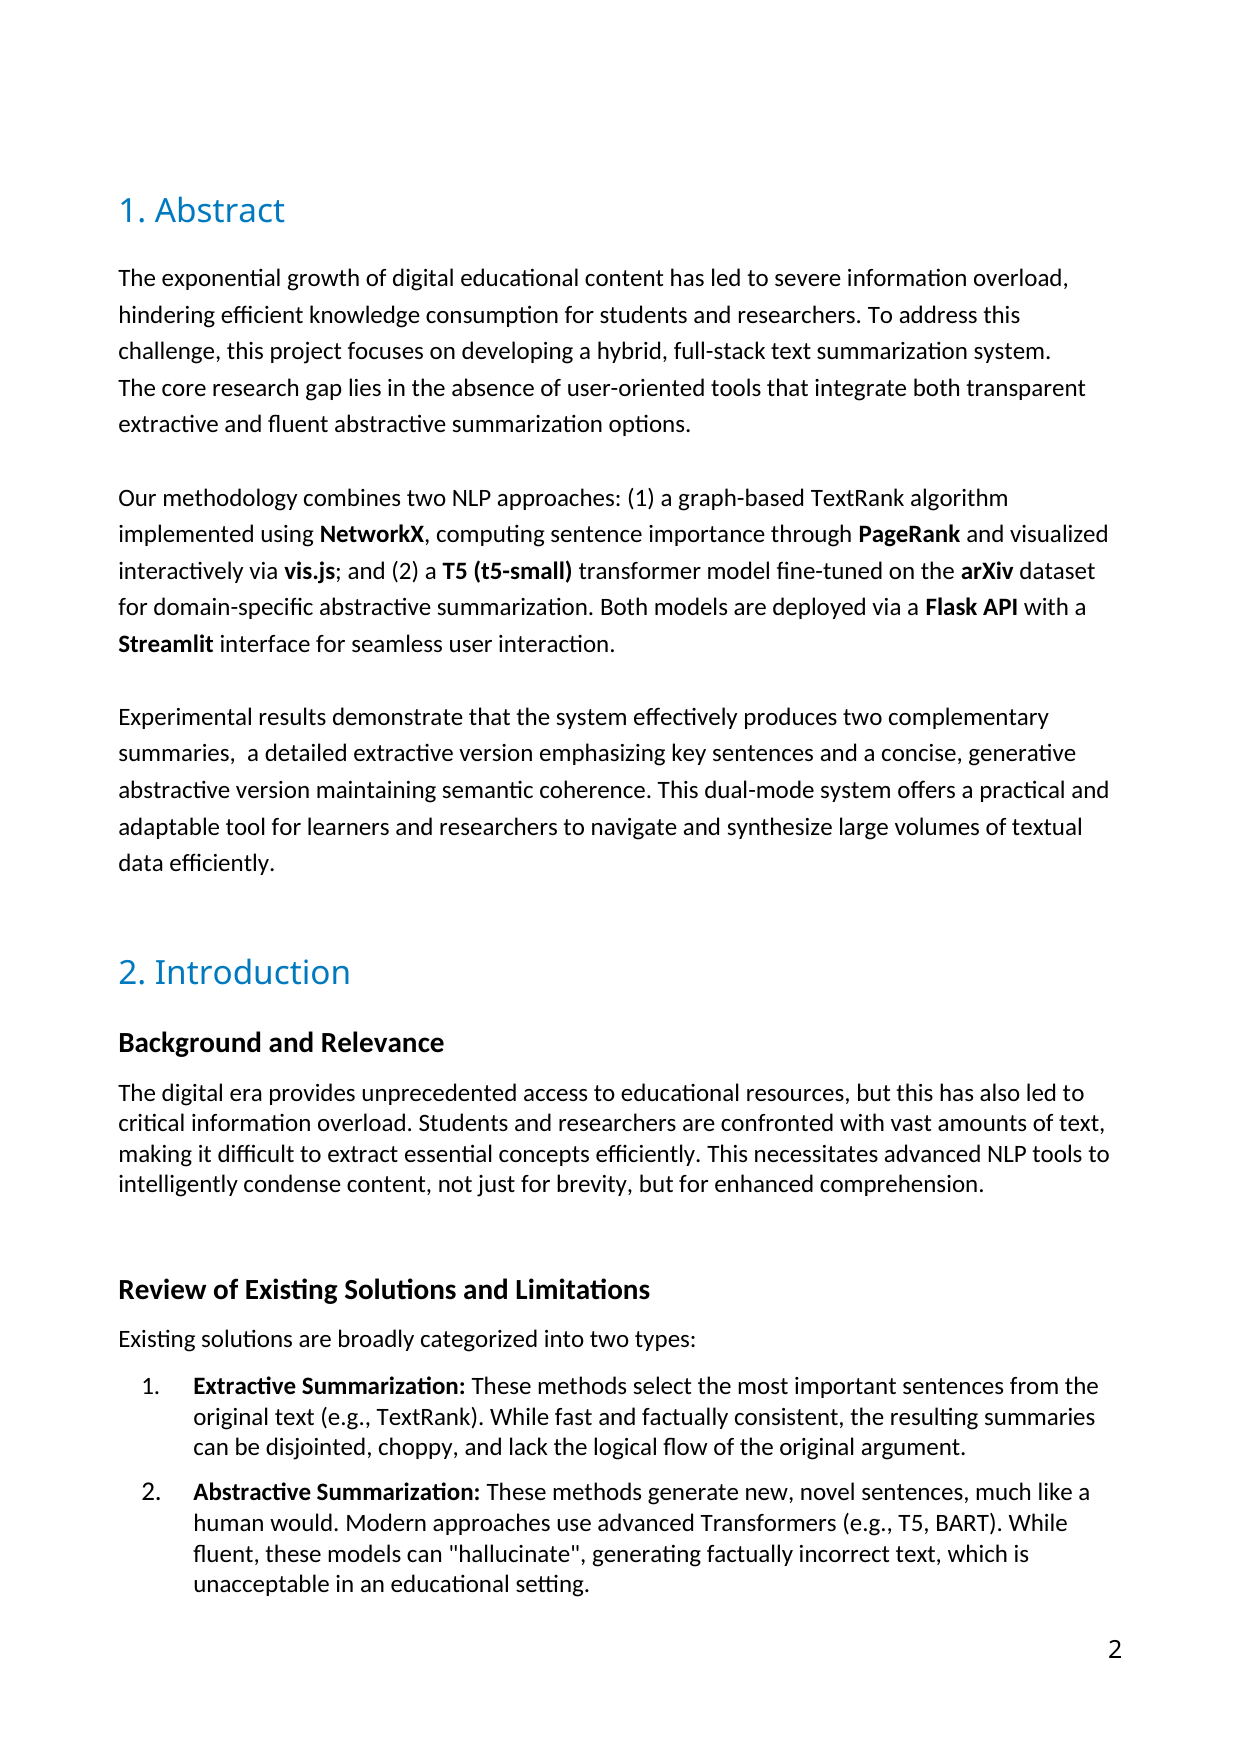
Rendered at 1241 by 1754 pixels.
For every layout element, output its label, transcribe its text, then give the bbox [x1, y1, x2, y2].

subtitle 2. Introduction [118, 948, 1122, 994]
text The core research gap lies in the absence of user-oriented tools that integrate both transparent extractive and fluent abstractive summarization options. [118, 372, 1122, 439]
list Extractive Summarization: These methods select the most important sentences from the original text (e.g., TextRank). While fast and factually consistent, the resulting summaries can be disjointed, choppy, and lack the logical flow of the original argument. [141, 1370, 1122, 1462]
text The exponential growth of digital educational content has led to severe information overload, hindering efficient knowledge consumption for students and researchers. To address this challenge, this project focuses on developing a hybrid, full-stack text summarization system. [118, 262, 1122, 366]
text Existing solutions are broadly categorized into two types: [118, 1323, 1122, 1354]
text Background and Relevance [118, 1024, 1122, 1060]
text Our methodology combines two NLP approaches: (1) a graph-based TextRank algorithm implemented using NetworkX, computing sentence importance through PageRank and visualized interactively via vis.js; and (2) a T5 (t5-small) transformer model fine-tuned on the arXiv dataset for domain-specific abstractive summarization. Both models are deployed via a Flask API with a Streamlit interface for seamless user interaction. [118, 482, 1122, 658]
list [141, 1474, 1122, 1599]
text Review of Existing Solutions and Limitations [118, 1271, 1122, 1307]
text The digital era provides unprecedented access to educational resources, but this has also led to critical information overload. Students and researchers are confronted with vast amounts of text, making it difficult to extract essential concepts efficiently. This necessitates advanced NLP tools to intelligently condense content, not just for brevity, but for enhanced comprehension. [118, 1077, 1122, 1199]
subtitle 1. Abstract [118, 186, 1122, 232]
text Experimental results demonstrate that the system effectively produces two complementary summaries, a detailed extractive version emphasizing key sentences and a concise, generative abstractive version maintaining semantic coherence. This dual-mode system offers a practical and adaptable tool for learners and researchers to navigate and synthesize large volumes of textual data efficiently. [118, 701, 1122, 878]
